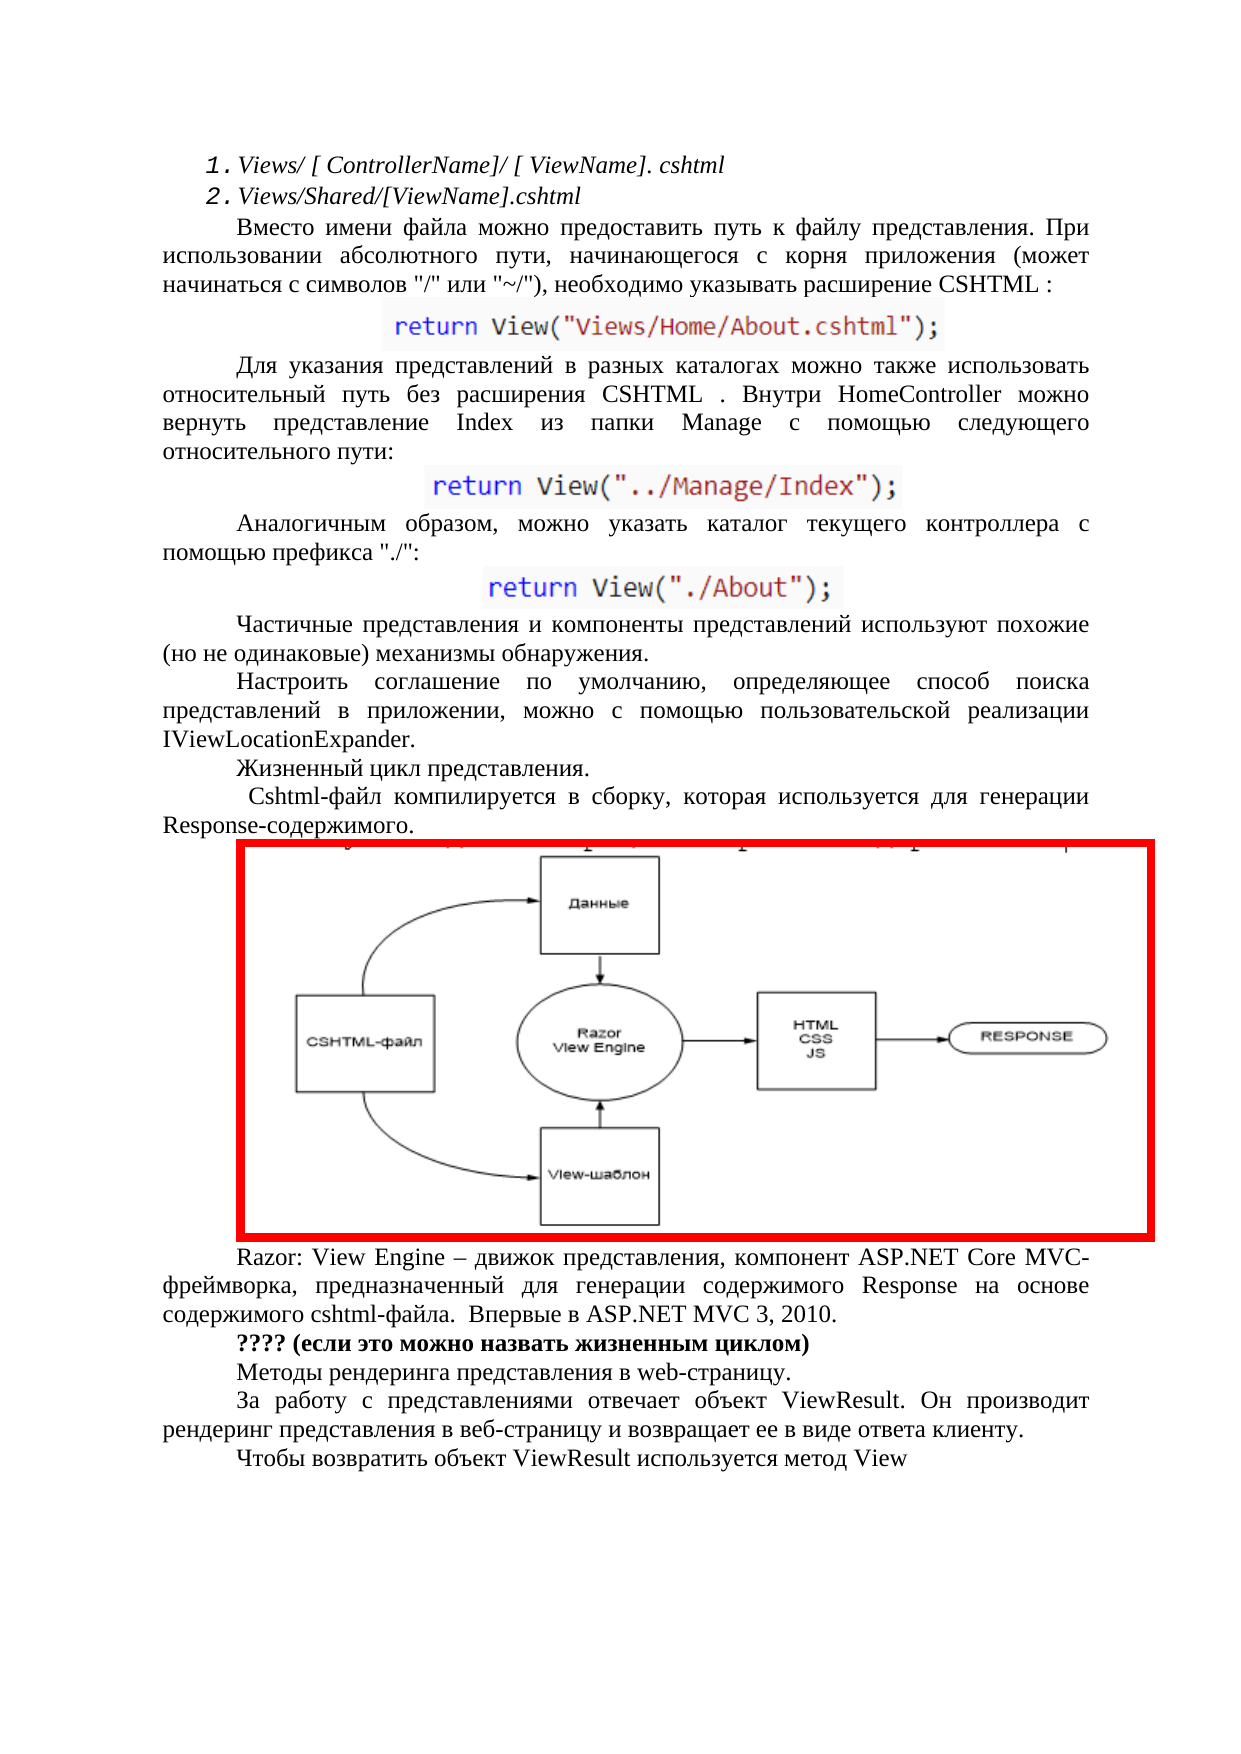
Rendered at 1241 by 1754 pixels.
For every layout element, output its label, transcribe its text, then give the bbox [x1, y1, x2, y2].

text Настроить соглашение по умолчанию, определяющее способ поиска представлений в приложении, можно с помощью пользовательской реализации IViewLocationExpander. [162, 666, 1090, 753]
text Жизненный цикл представления. [162, 753, 1090, 781]
text Вместо имени файла можно предоставить путь к файлу представления. При использовании абсолютного пути, начинающегося с корня приложения (может начинаться с символов "/" или "~/"), необходимо указывать расширение CSHTML : [162, 212, 1090, 298]
list Views/Shared/[ViewName].cshtml [162, 181, 1090, 212]
text Сshtml-файл компилируется в сборку, которая используется для генерации Response-содержимого. [162, 781, 1090, 839]
text За работу с представлениями отвечает объект ViewResult. Он производит рендеринг представления в веб-страницу и возвращает ее в виде ответа клиенту. [162, 1385, 1090, 1443]
text Аналогичным образом, можно указать каталог текущего контроллера с помощью префикса "./": [162, 508, 1090, 566]
picture [245, 847, 1147, 1233]
picture [424, 465, 903, 509]
text ???? (если это можно назвать жизненным циклом) [162, 1328, 1090, 1357]
text Чтобы возвратить объект ViewResult используется метод View [162, 1443, 1090, 1472]
list Views/ [ ControllerName]/ [ ViewName]. cshtml [162, 150, 1090, 181]
text Razor: View Engine – движок представления, компонент ASP.NET Core MVC-фреймворка, предназначенный для генерации содержимого Response на основе содержимого cshtml-файла. Впервые в ASP.NET MVC 3, 2010. [162, 1242, 1090, 1328]
picture [482, 566, 844, 609]
picture [381, 297, 945, 351]
text Частичные представления и компоненты представлений используют похожие (но не одинаковые) механизмы обнаружения. [162, 609, 1090, 666]
text Методы рендеринга представления в web-страницу. [162, 1357, 1090, 1385]
text Для указания представлений в разных каталогах можно также использовать относительный путь без расширения CSHTML . Внутри HomeController можно вернуть представление Index из папки Manage с помощью следующего относительного пути: [162, 350, 1090, 465]
